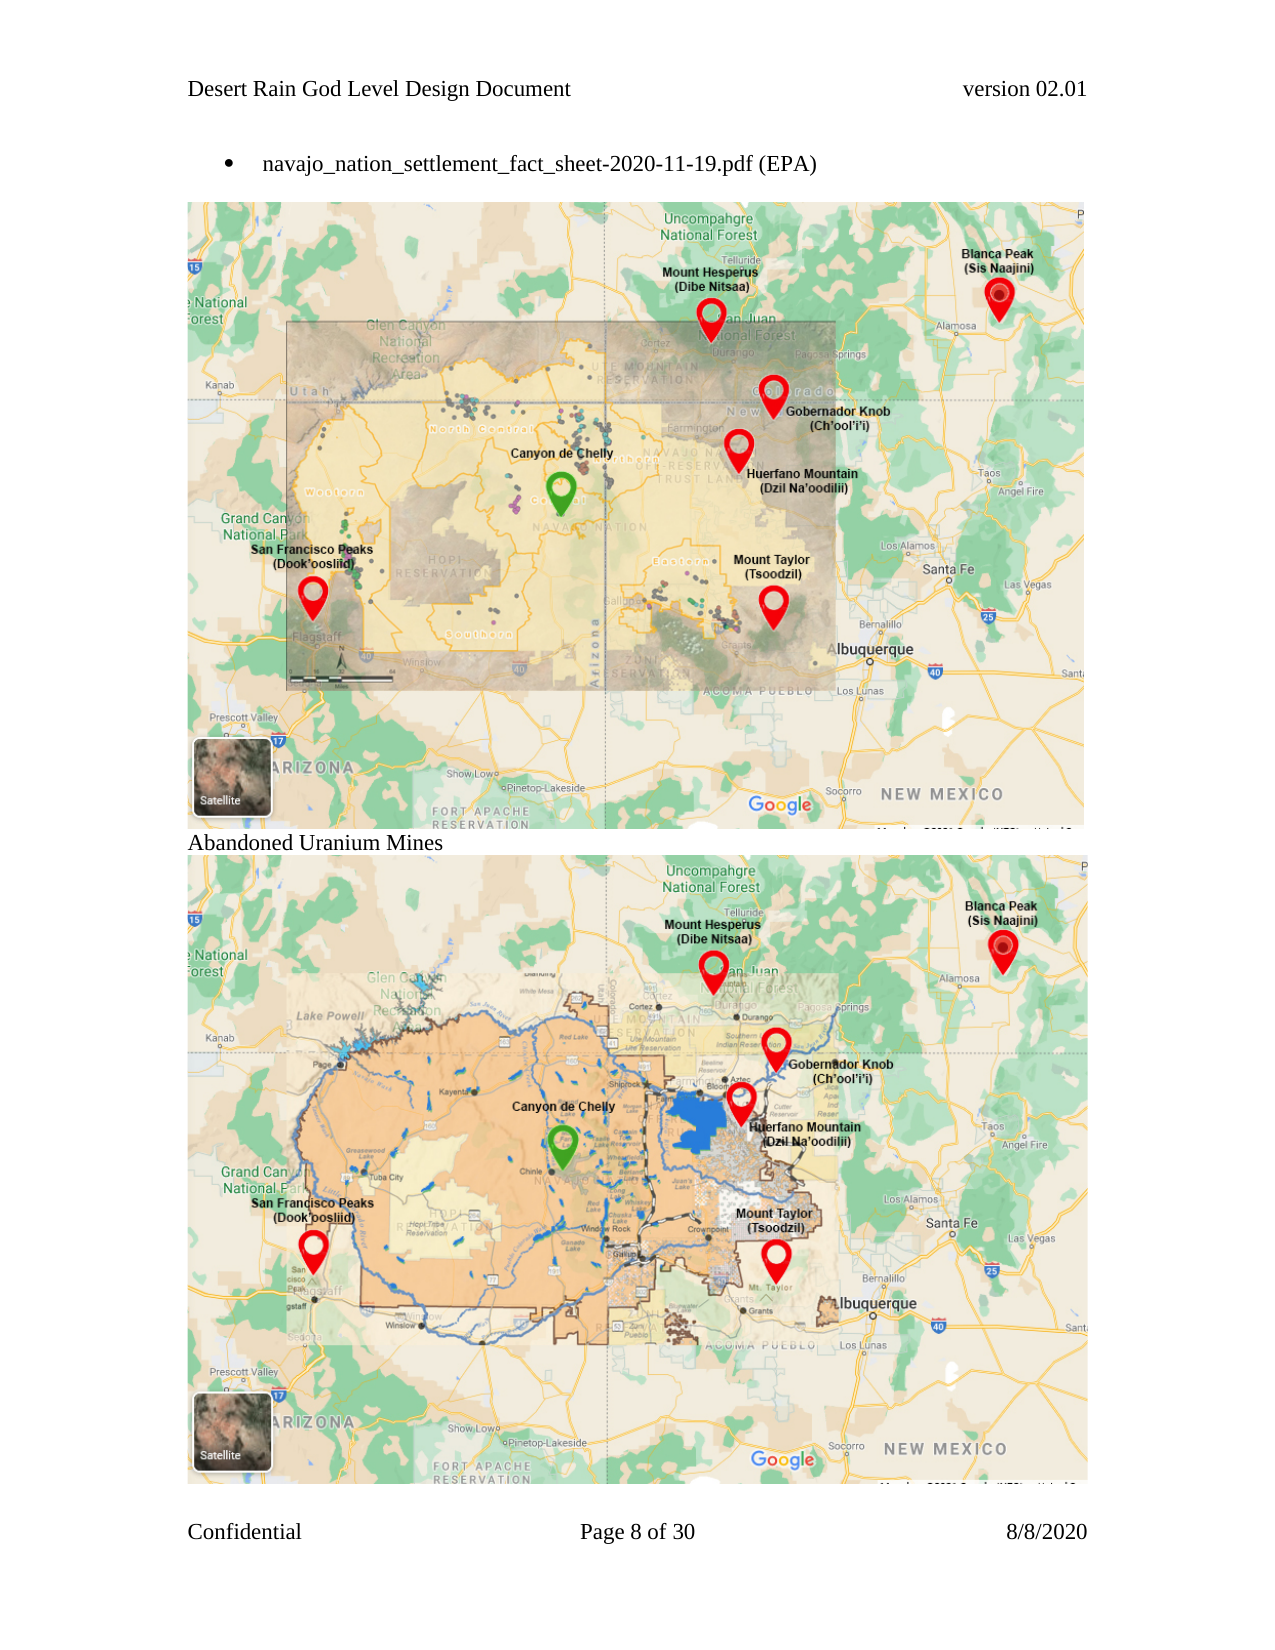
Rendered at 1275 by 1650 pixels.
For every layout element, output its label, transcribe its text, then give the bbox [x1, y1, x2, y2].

list navajo_nation_settlement_fact_sheet-2020-11-19.pdf (EPA) [225, 150, 1087, 176]
picture [187, 855, 1088, 1484]
text Abandoned Uranium Mines [187, 828, 1087, 855]
picture [187, 202, 1084, 829]
